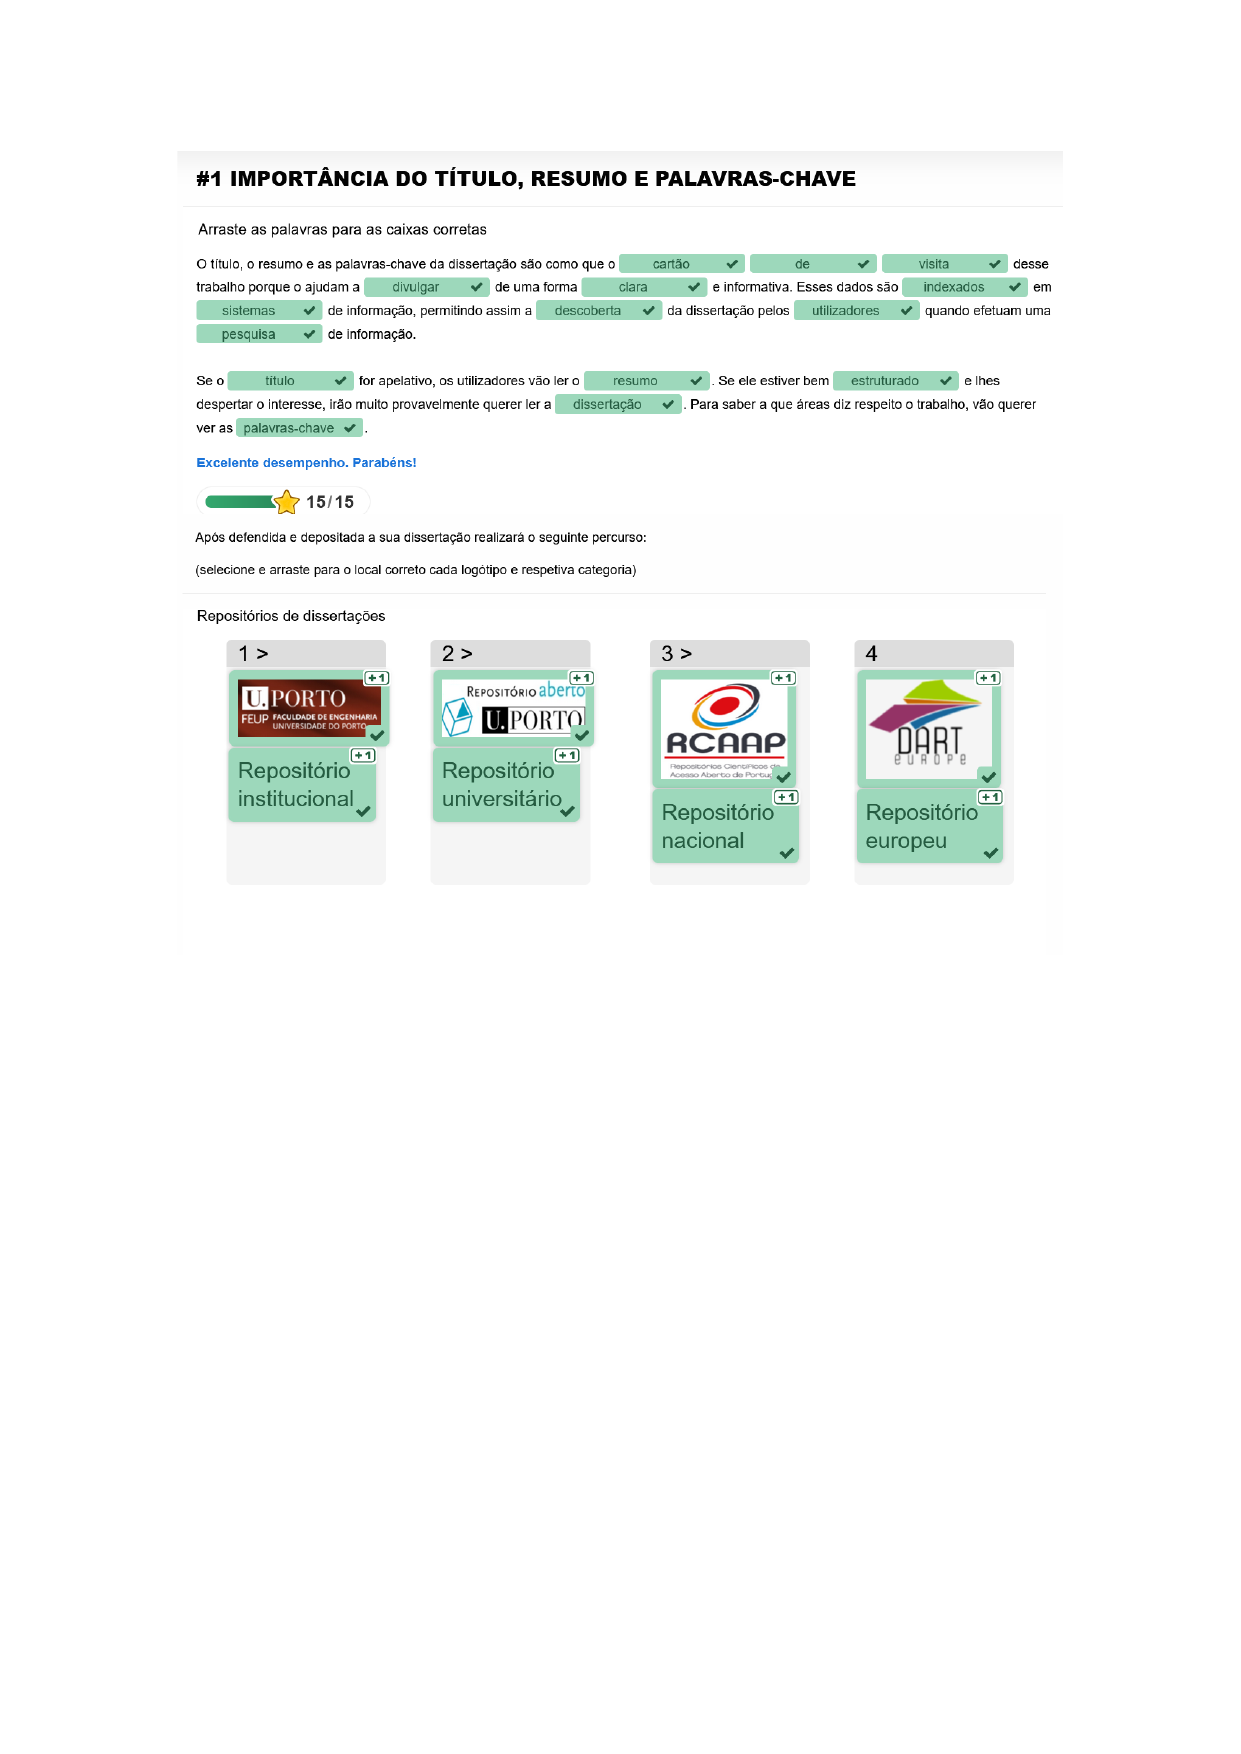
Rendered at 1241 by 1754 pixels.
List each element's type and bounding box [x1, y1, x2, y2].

picture [177, 147, 1063, 955]
